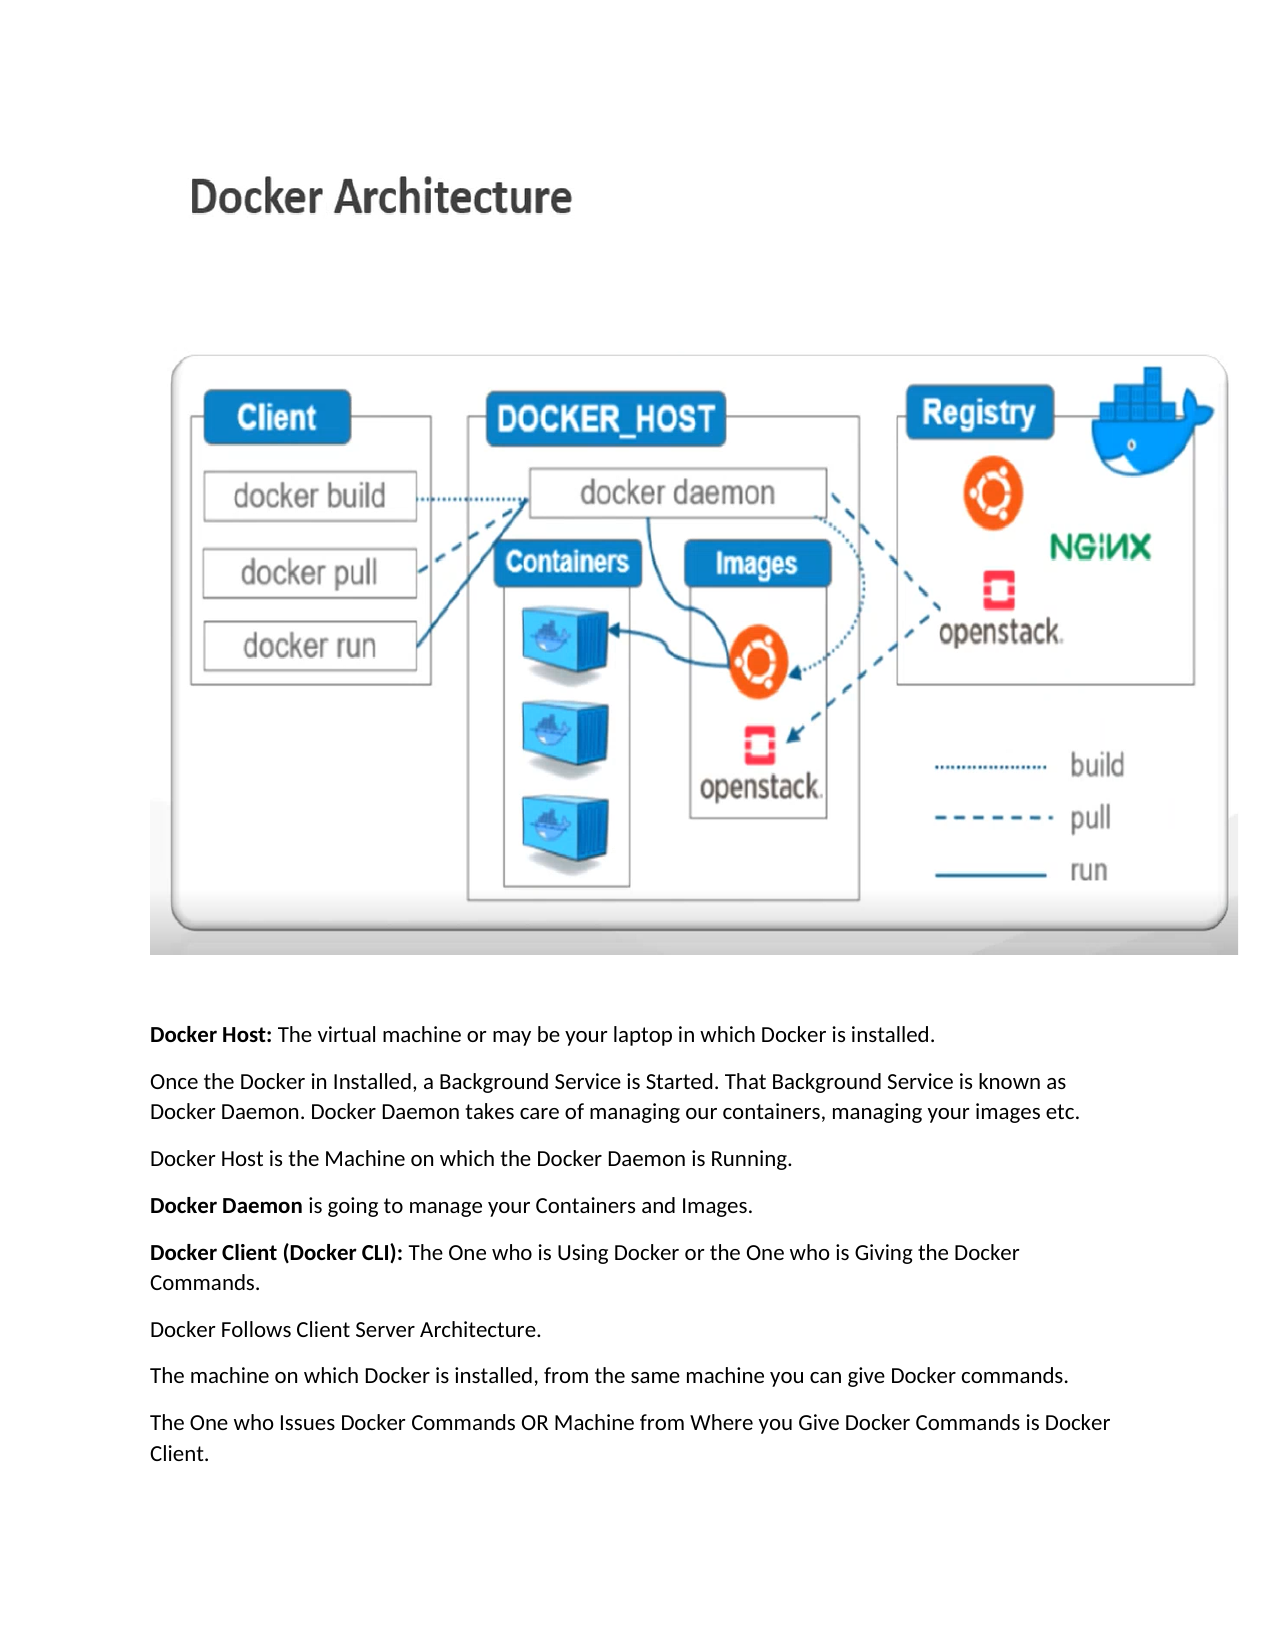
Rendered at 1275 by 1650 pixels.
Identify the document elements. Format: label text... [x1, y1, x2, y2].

text Docker Follows Client Server Architecture. [150, 1315, 1125, 1343]
text Docker Host is the Machine on which the Docker Daemon is Running. [150, 1144, 1125, 1172]
text Docker Client (Docker CLI): The One who is Using Docker or the One who is Giving the Docker Commands. [150, 1238, 1125, 1296]
text Once the Docker in Installed, a Background Service is Started. That Background Service is known as Docker Daemon. Docker Daemon takes care of managing our containers, managing your images etc. [150, 1067, 1125, 1125]
text The machine on which Docker is installed, from the same machine you can give Docker commands. [150, 1362, 1125, 1389]
text Docker Daemon is going to manage your Containers and Images. [150, 1191, 1125, 1219]
picture [150, 150, 1239, 955]
text The One who Issues Docker Commands OR Machine from Where you Give Docker Commands is Docker Client. [150, 1408, 1125, 1467]
text Docker Host: The virtual machine or may be your laptop in which Docker is installed. [150, 1020, 1125, 1048]
